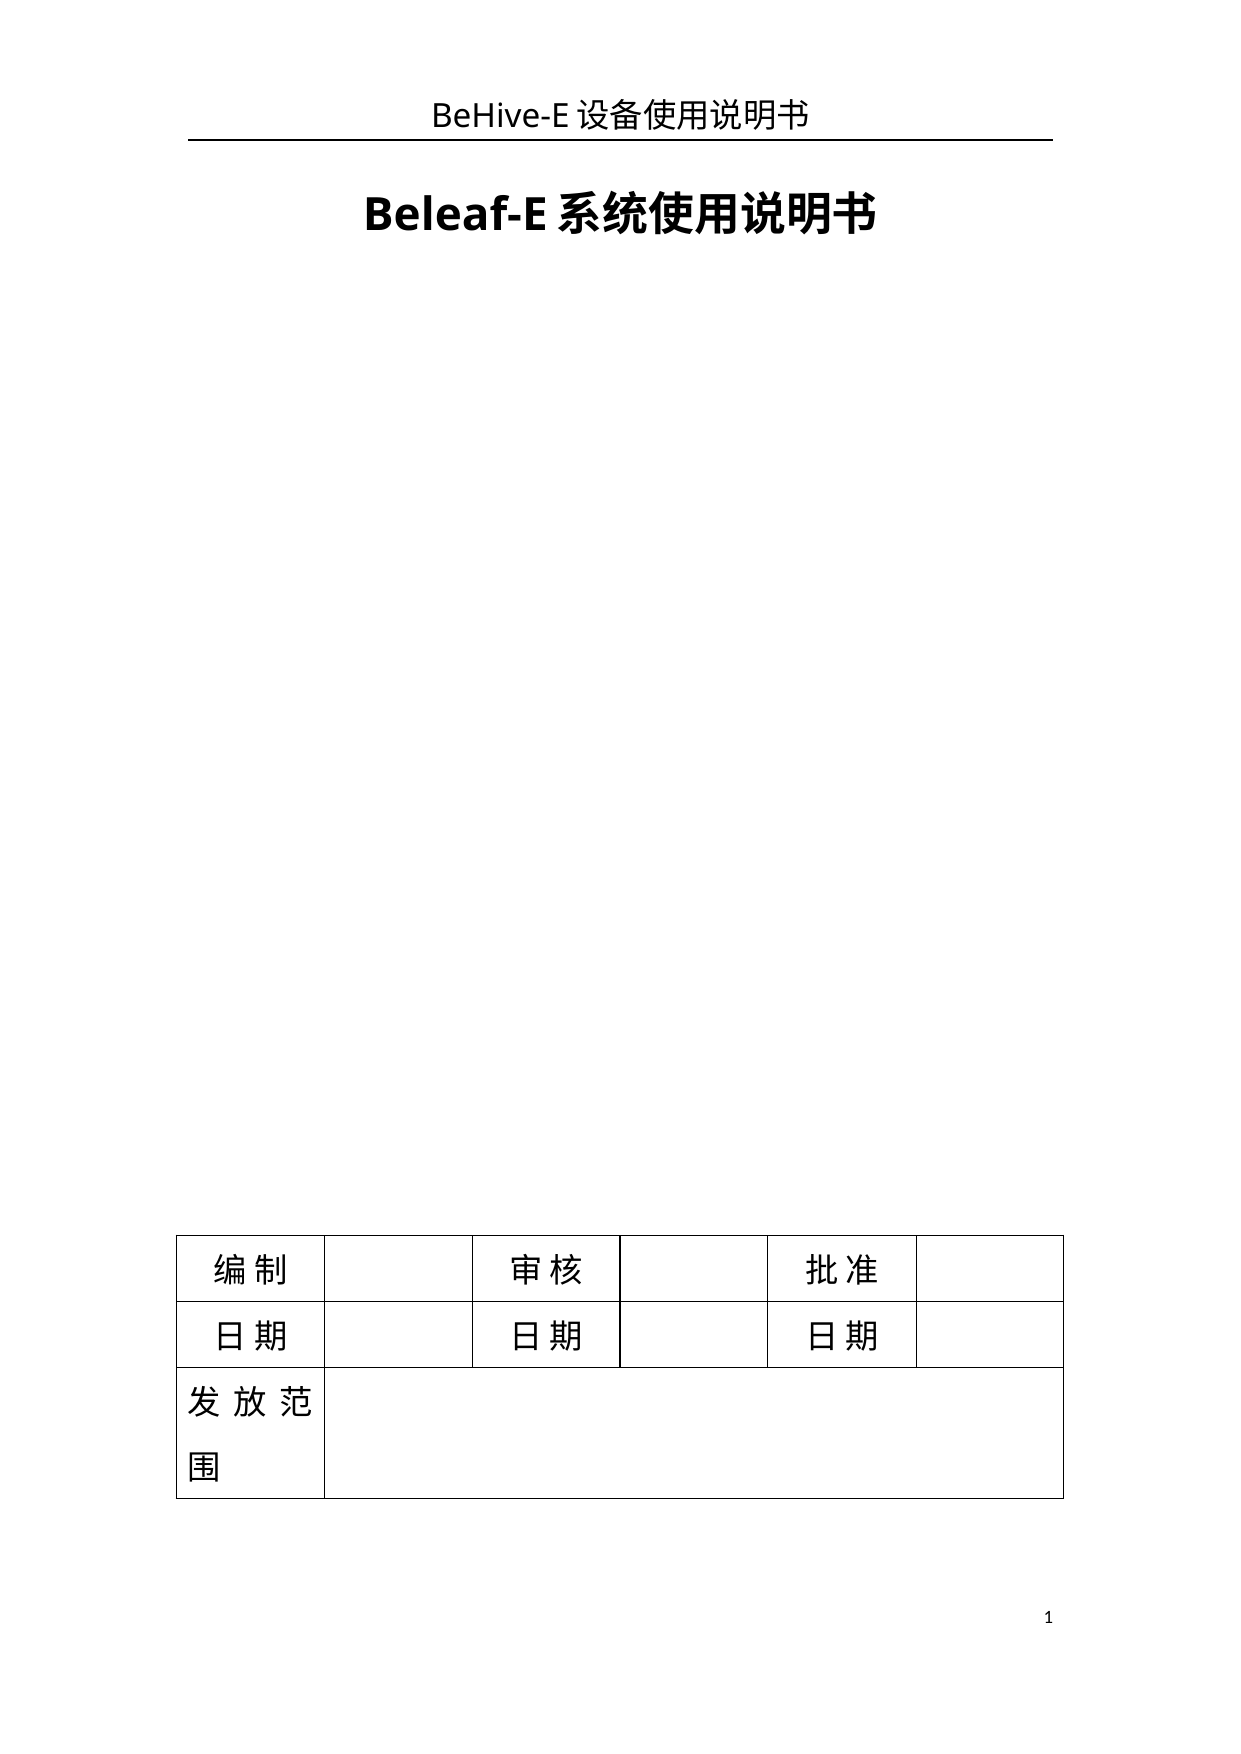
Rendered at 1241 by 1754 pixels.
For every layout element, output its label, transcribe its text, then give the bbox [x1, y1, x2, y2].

table_cell [917, 1302, 1063, 1367]
table_header 审 核 [473, 1236, 619, 1301]
table_header [917, 1236, 1063, 1301]
table_cell 日 期 [473, 1302, 619, 1367]
table_cell 日 期 [768, 1302, 916, 1367]
table_header 编 制 [177, 1236, 324, 1301]
table_cell 日 期 [177, 1302, 324, 1367]
table_cell [325, 1302, 472, 1367]
table_header [621, 1236, 767, 1301]
table_cell [621, 1302, 767, 1367]
table_header 批 准 [768, 1236, 916, 1301]
table_header [325, 1236, 472, 1301]
text Beleaf-E系统使用说明书 [187, 162, 1053, 259]
table_cell [325, 1368, 1063, 1498]
table_cell 发放范围 [177, 1368, 324, 1498]
